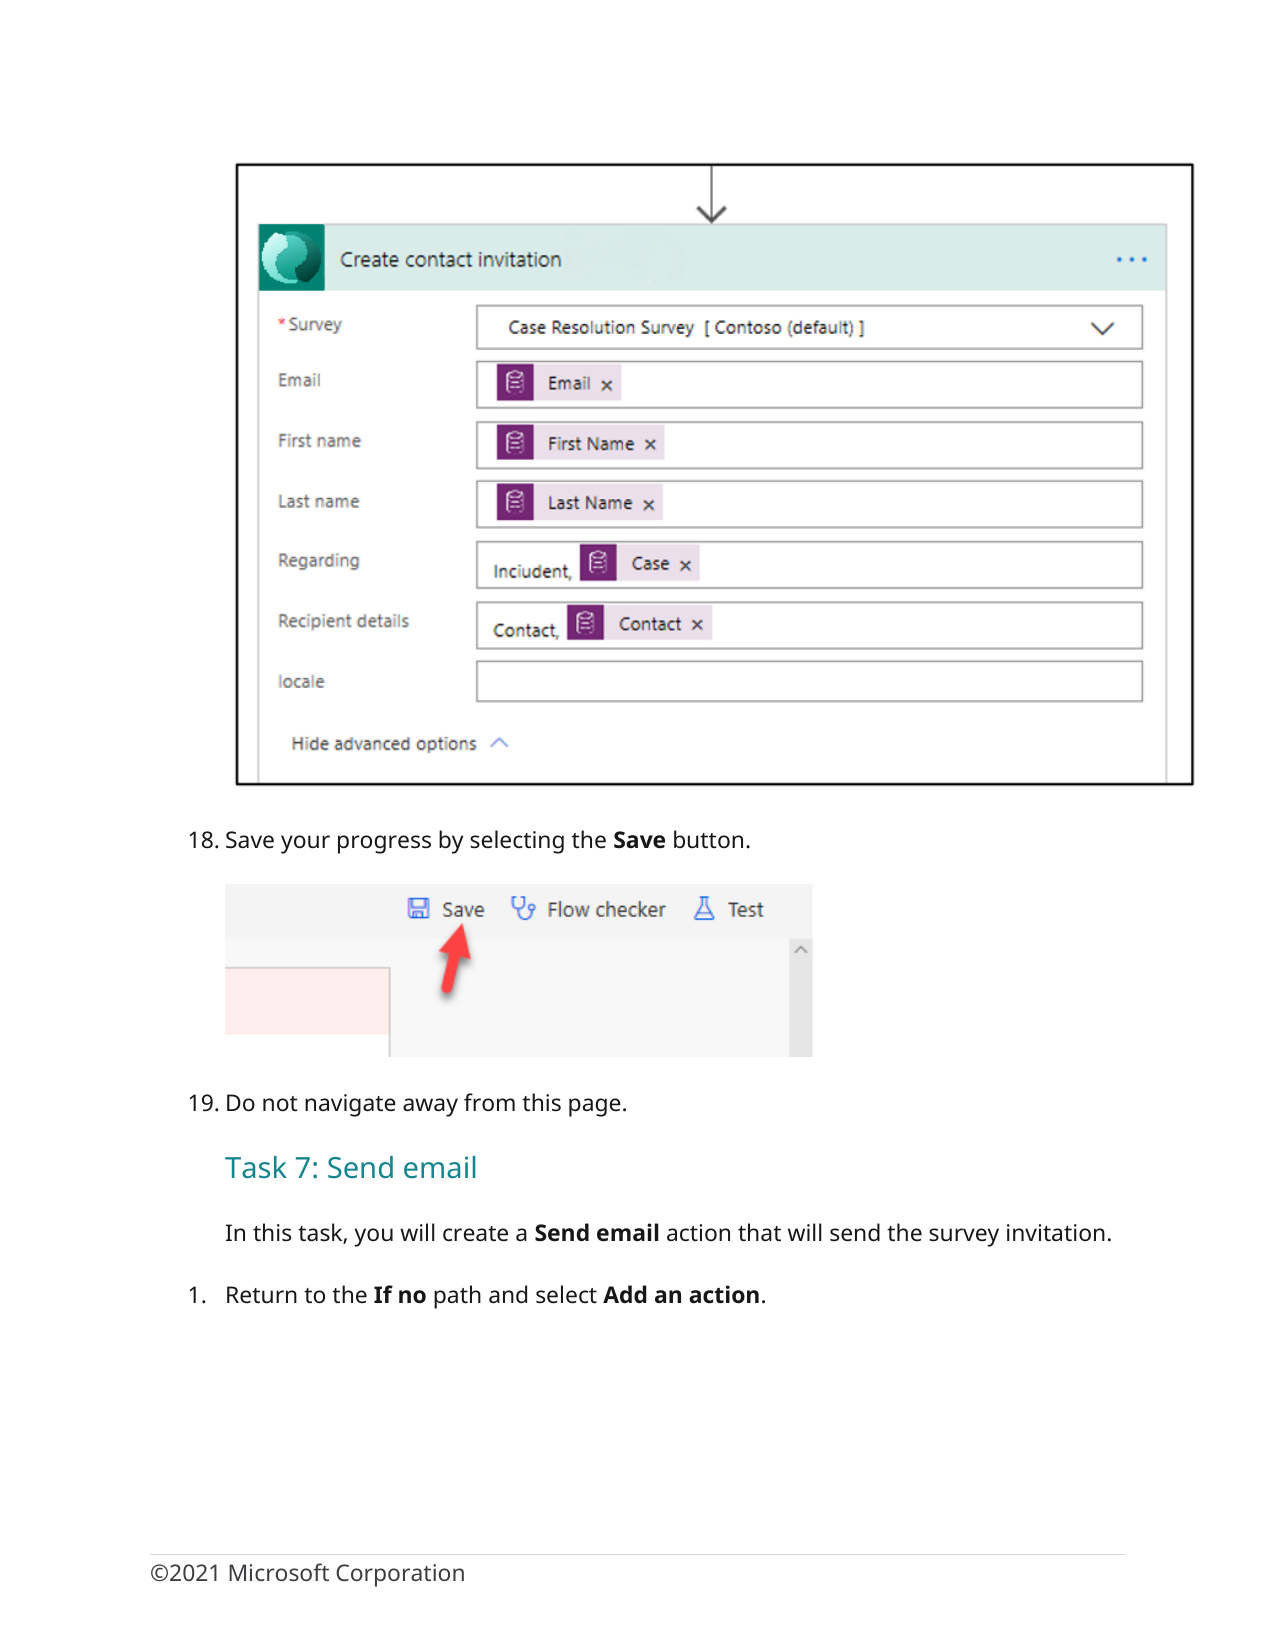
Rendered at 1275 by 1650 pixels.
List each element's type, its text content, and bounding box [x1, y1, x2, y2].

picture [225, 884, 813, 1057]
picture [225, 150, 1200, 794]
list Do not navigate away from this page. [187, 1087, 1125, 1118]
subtitle Task 7: Send email [225, 1148, 1125, 1187]
text In this task, you will create a Send email action that will send the survey invitation. [225, 1217, 1125, 1248]
list Save your progress by selecting the Save button. [187, 824, 1125, 856]
list Return to the If no path and select Add an action. [187, 1279, 1125, 1310]
